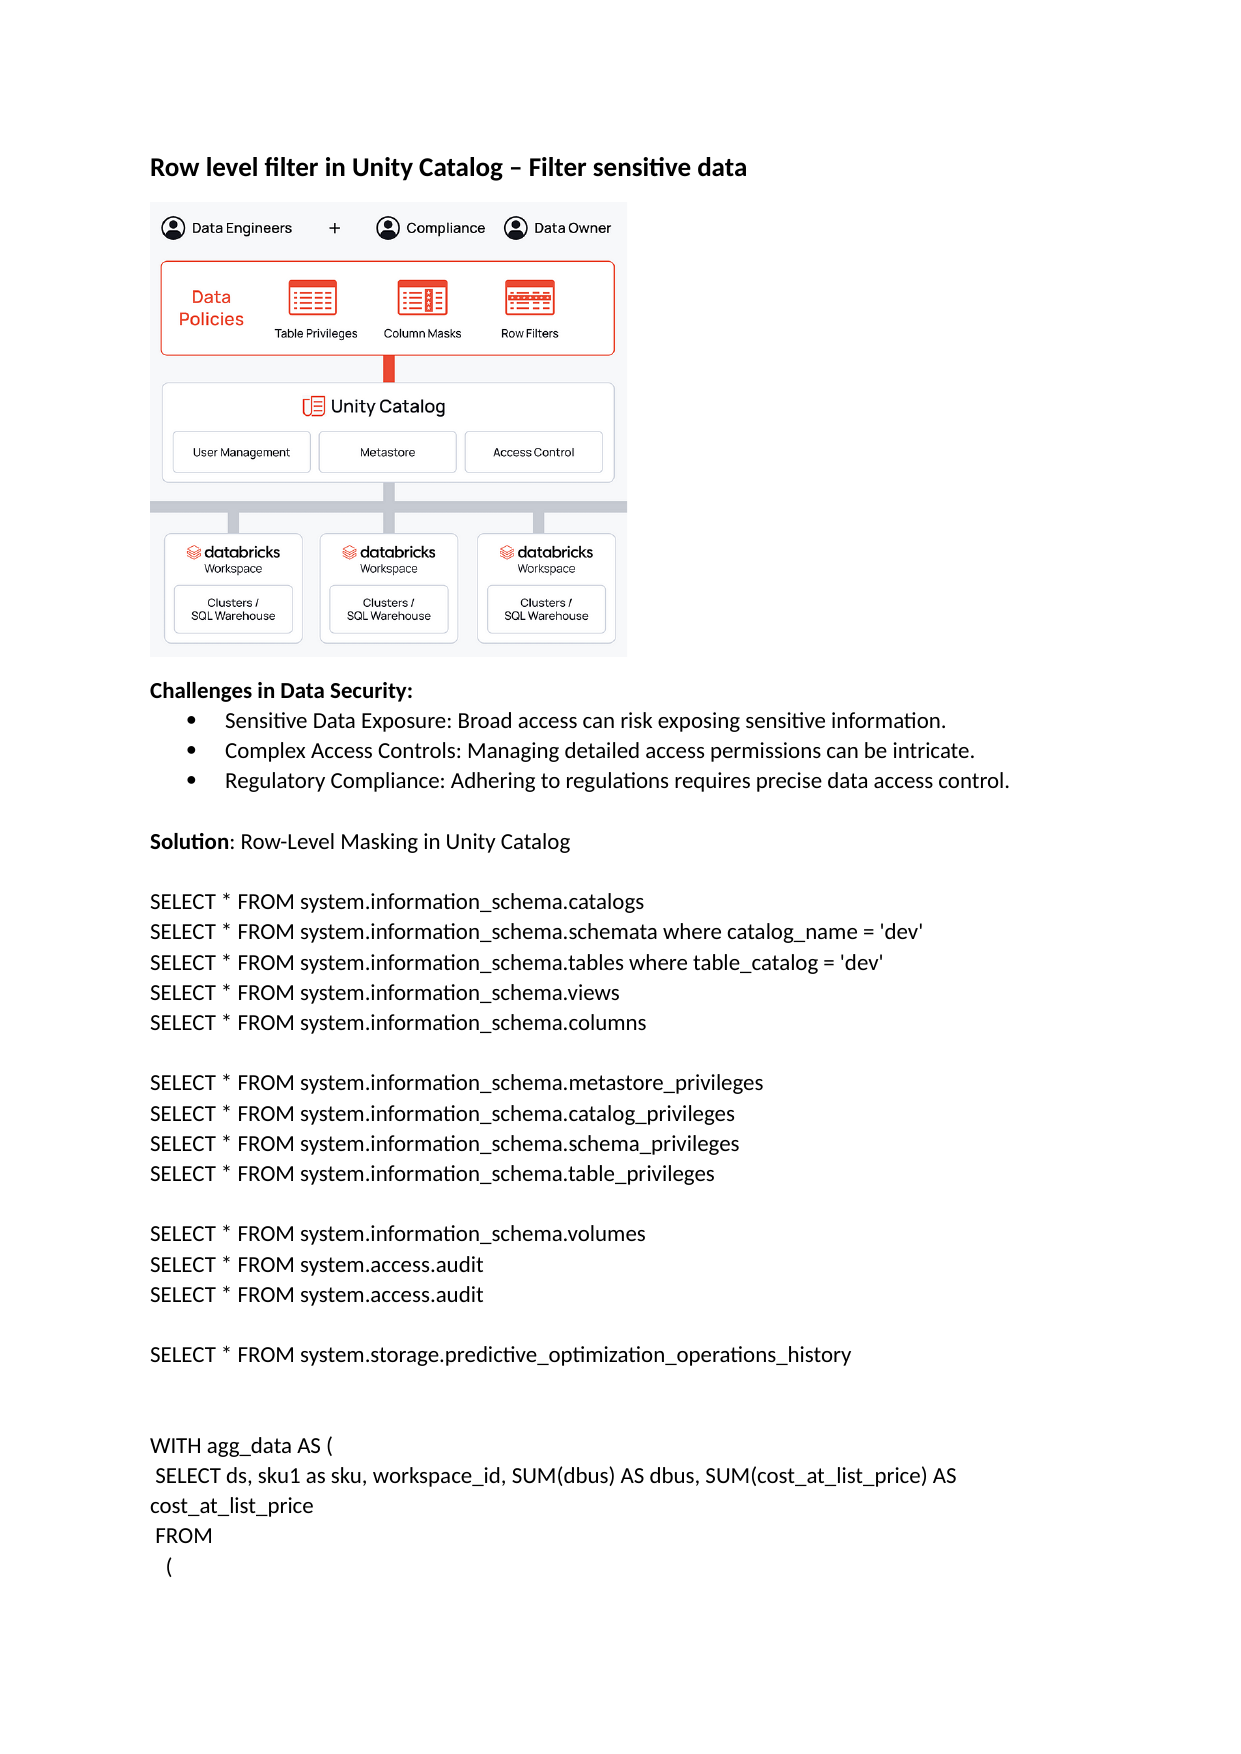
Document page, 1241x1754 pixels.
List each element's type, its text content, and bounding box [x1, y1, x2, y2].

text FROM [150, 1522, 1090, 1550]
text SELECT * FROM system.information_schema.views [150, 978, 1090, 1006]
text Row level filter in Unity Catalog – Filter sensitive data [150, 150, 1090, 183]
text SELECT * FROM system.information_schema.schema_privileges [150, 1129, 1090, 1157]
text WITH agg_data AS ( [150, 1431, 1090, 1459]
text SELECT * FROM system.information_schema.metastore_privileges [150, 1068, 1090, 1097]
picture [150, 202, 628, 657]
list Regulatory Compliance: Adhering to regulations requires precise data access control. [187, 766, 1090, 794]
text SELECT * FROM system.access.audit [150, 1250, 1090, 1278]
text SELECT * FROM system.information_schema.tables where table_catalog = 'dev' [150, 948, 1090, 976]
text SELECT * FROM system.information_schema.catalog_privileges [150, 1099, 1090, 1127]
text SELECT * FROM system.access.audit [150, 1280, 1090, 1308]
text SELECT * FROM system.storage.predictive_optimization_operations_history [150, 1340, 1090, 1368]
text SELECT * FROM system.information_schema.table_privileges [150, 1159, 1090, 1187]
list Complex Access Controls: Managing detailed access permissions can be intricate. [187, 736, 1090, 764]
text SELECT * FROM system.information_schema.catalogs [150, 887, 1090, 915]
text SELECT * FROM system.information_schema.columns [150, 1008, 1090, 1036]
text Solution: Row-Level Masking in Unity Catalog [150, 827, 1090, 855]
list Sensitive Data Exposure: Broad access can risk exposing sensitive information. [187, 706, 1090, 734]
text SELECT * FROM system.information_schema.volumes [150, 1219, 1090, 1248]
text SELECT * FROM system.information_schema.schemata where catalog_name = 'dev' [150, 917, 1090, 946]
text Challenges in Data Security: [150, 676, 1090, 704]
text ( [150, 1552, 1090, 1580]
text SELECT ds, sku1 as sku, workspace_id, SUM(dbus) AS dbus, SUM(cost_at_list_price) AS cost_at_list_price [150, 1461, 1090, 1519]
